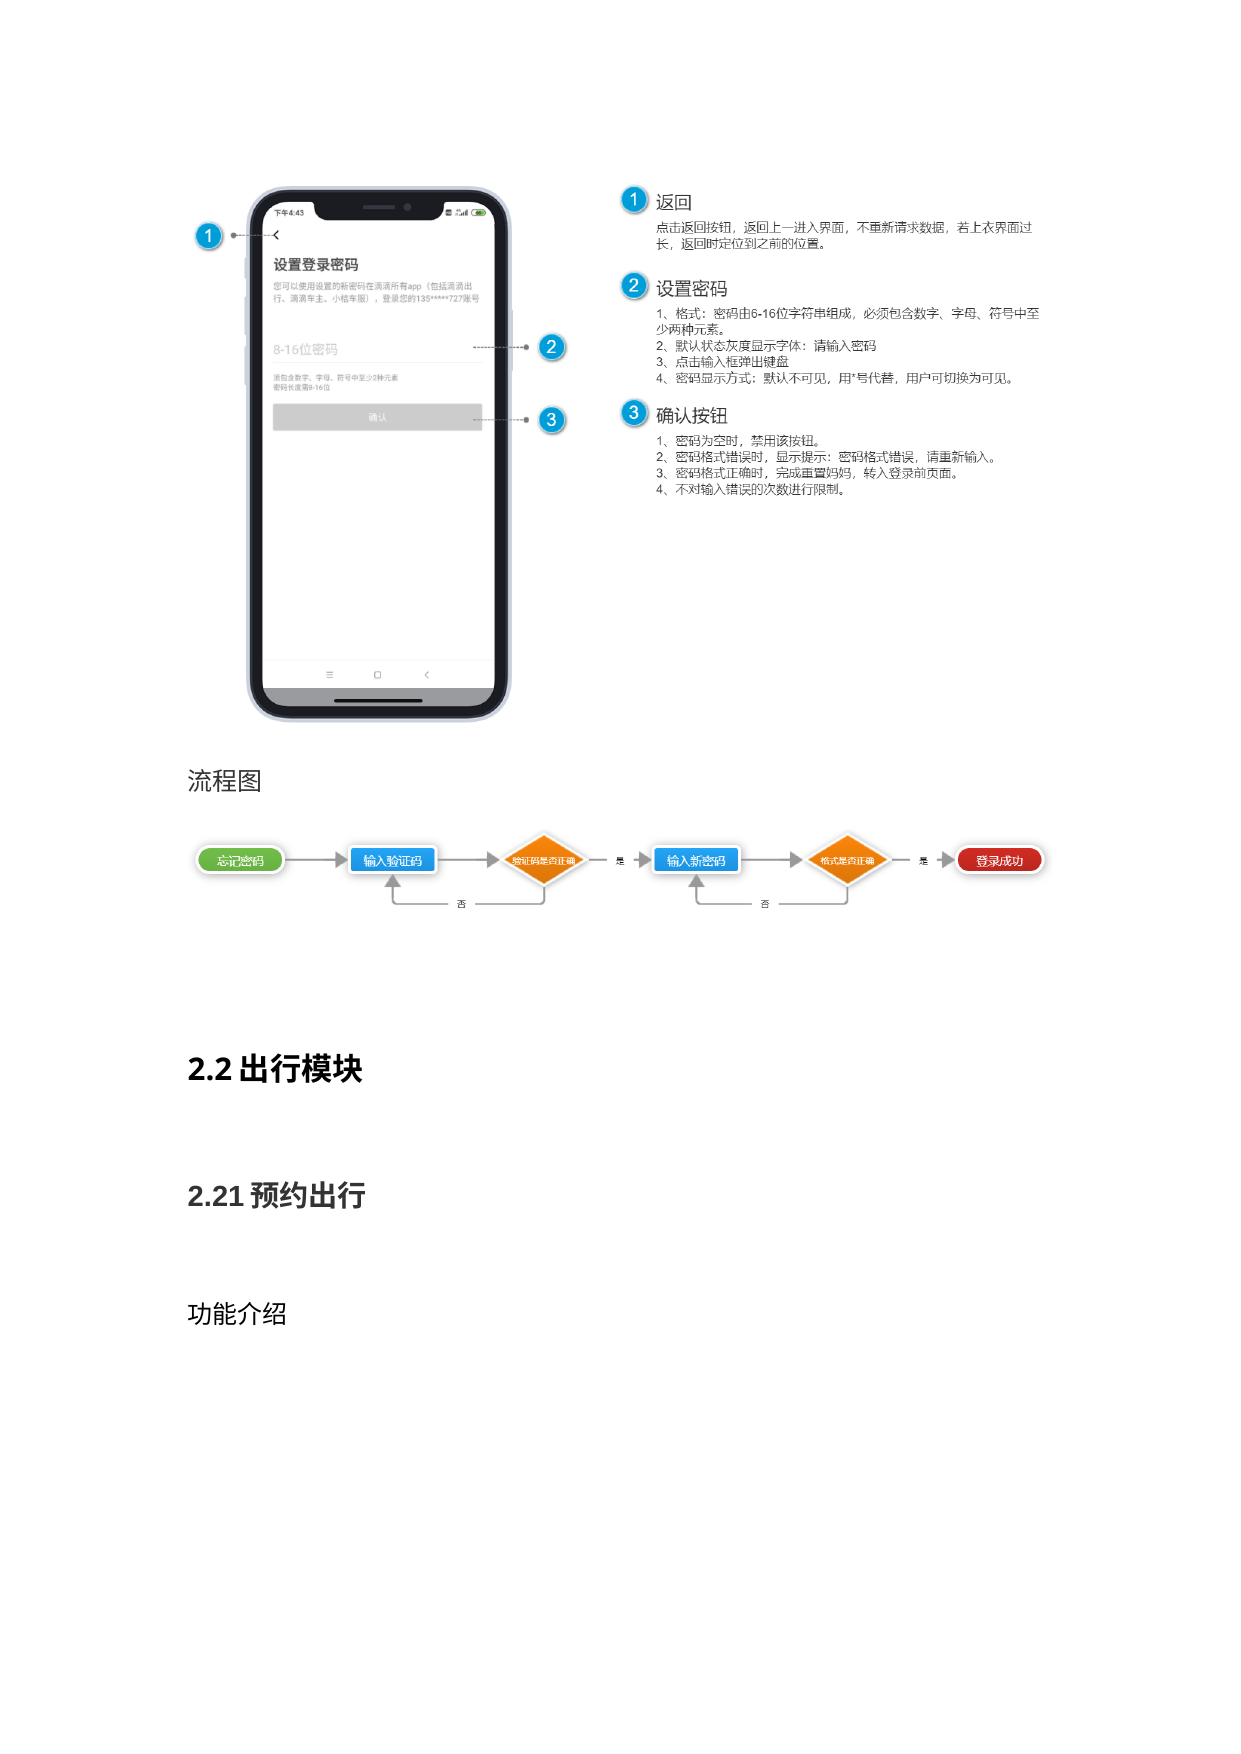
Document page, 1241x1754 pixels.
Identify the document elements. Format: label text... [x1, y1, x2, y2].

picture [187, 162, 1053, 734]
subtitle 2.2出行模块 [187, 1034, 1053, 1099]
text 流程图 [187, 747, 1053, 812]
text 功能介绍 [187, 1280, 1053, 1345]
subtitle 2.21预约出行 [187, 1161, 1053, 1226]
picture [187, 812, 1053, 920]
